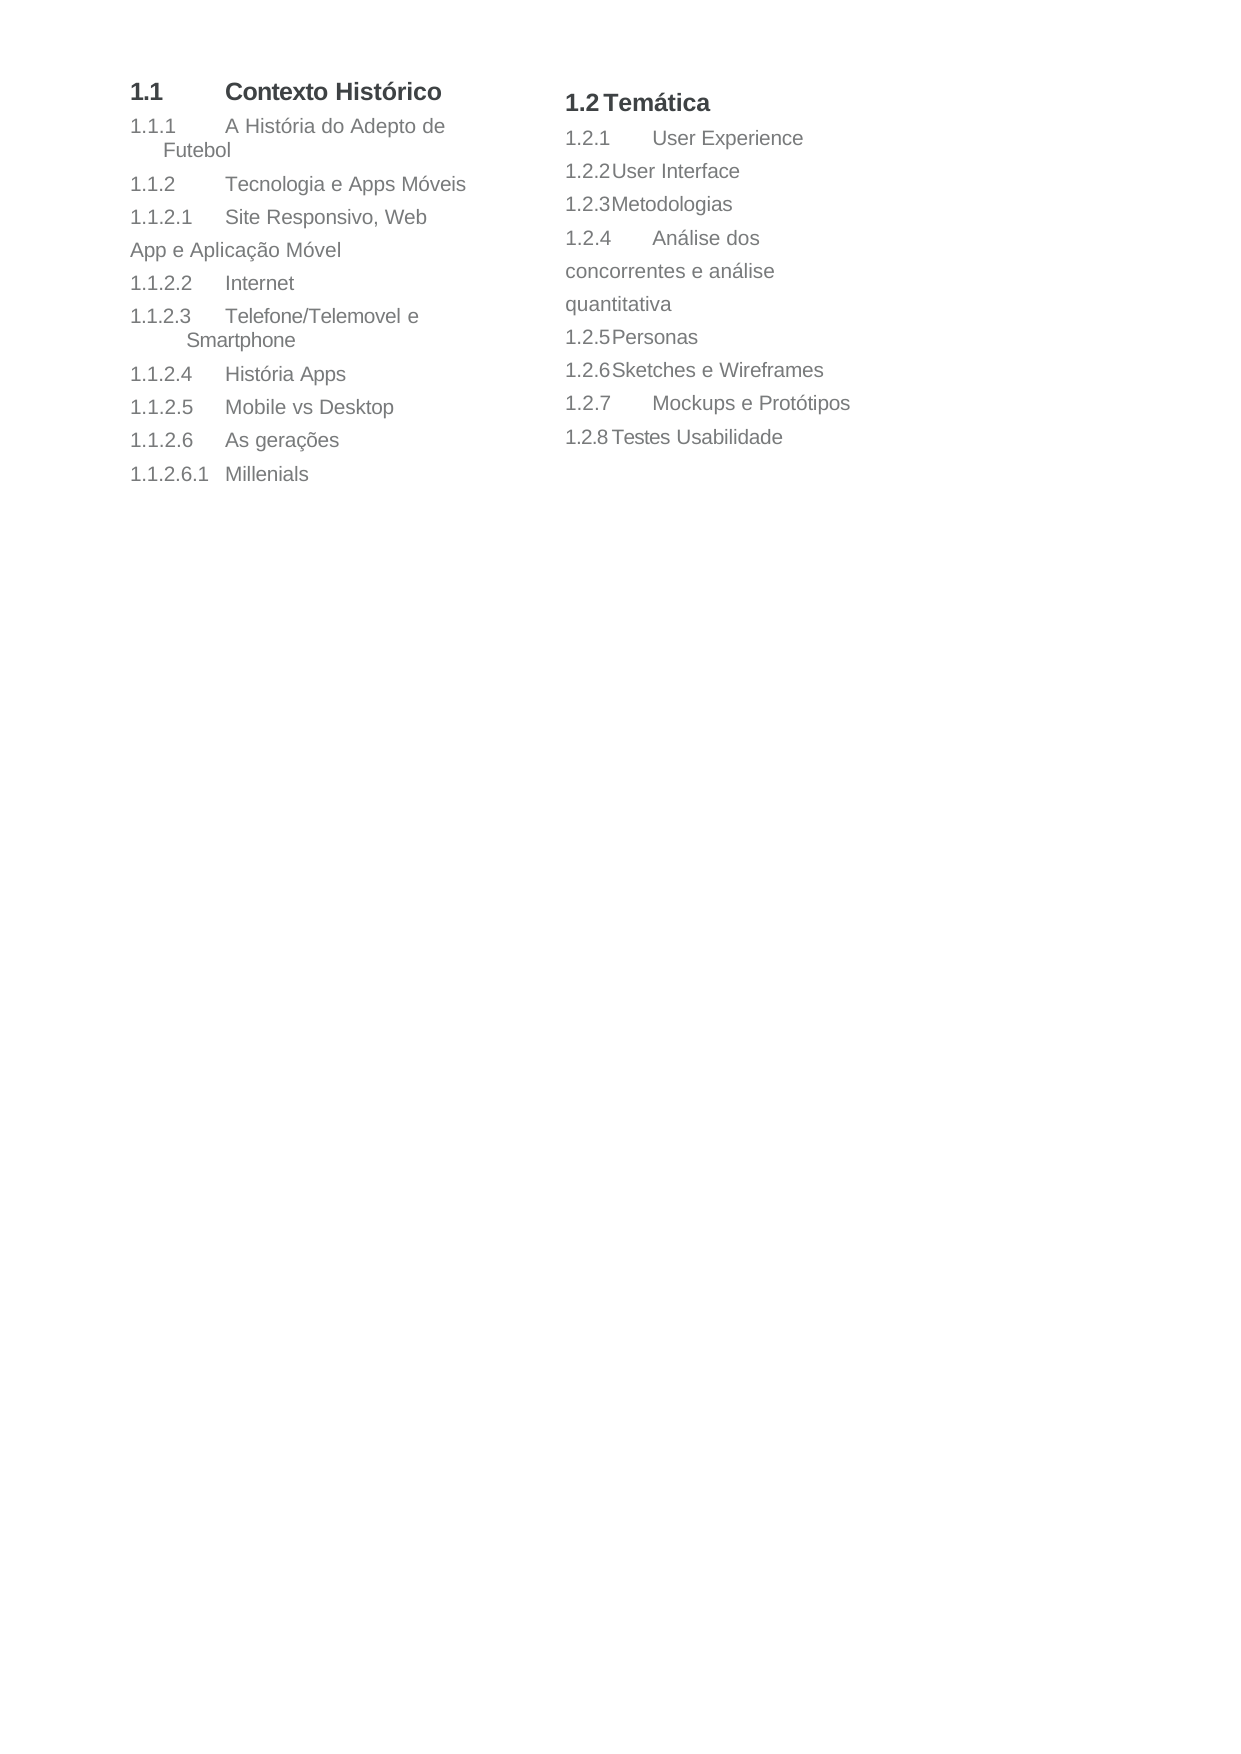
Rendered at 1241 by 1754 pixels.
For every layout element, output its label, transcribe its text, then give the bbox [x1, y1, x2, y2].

list As gerações [130, 428, 498, 452]
list Mockups e Protótipos [565, 391, 1240, 415]
list Mobile vs Desktop [130, 395, 498, 419]
list Personas [565, 324, 1240, 348]
list Metodologias [565, 192, 1240, 216]
list Análise dos concorrentes e análise quantitativa [565, 225, 860, 315]
list Telefone/Telemovel e Smartphone [130, 304, 498, 352]
list Contexto Histórico [130, 77, 498, 106]
list User Experience [565, 125, 1240, 149]
list Internet [130, 271, 498, 295]
list História Apps [130, 362, 498, 386]
list A História do Adepto de Futebol [130, 114, 498, 162]
list Millenials [130, 462, 498, 486]
list Sketches e Wireframes [565, 358, 1240, 382]
list Temática [565, 88, 1240, 117]
list User Interface [565, 159, 1240, 183]
list Tecnologia e Apps Móveis [130, 172, 498, 196]
list Testes Usabilidade [565, 424, 1240, 448]
list Site Responsivo, Web App e Aplicação Móvel [130, 205, 437, 262]
